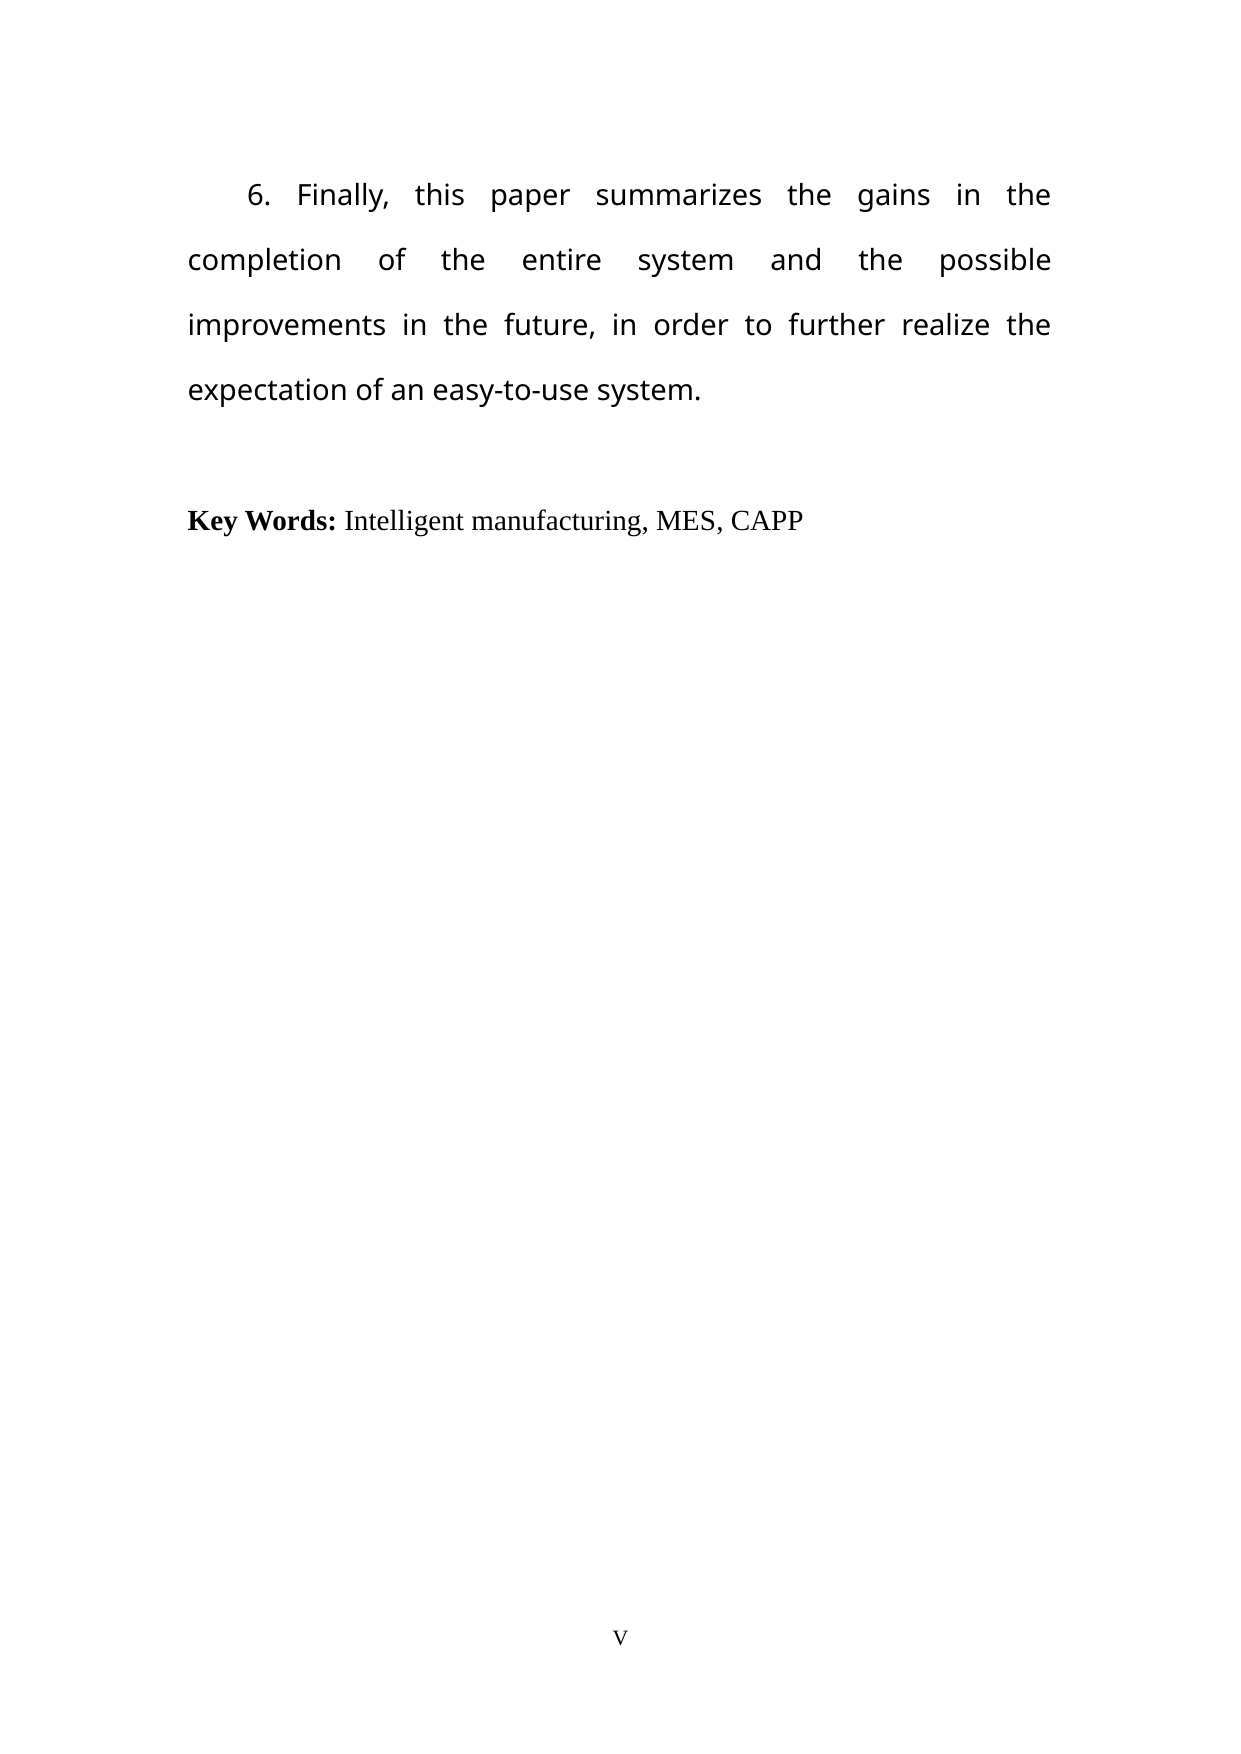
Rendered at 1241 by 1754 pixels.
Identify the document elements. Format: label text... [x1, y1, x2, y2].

text Key Words: Intelligent manufacturing, MES, CAPP [187, 487, 1053, 552]
text 6. Finally, this paper summarizes the gains in the completion of the entire system and the possible improvements in the future, in order to further realize the expectation of an easy-to-use system. [187, 162, 1053, 422]
